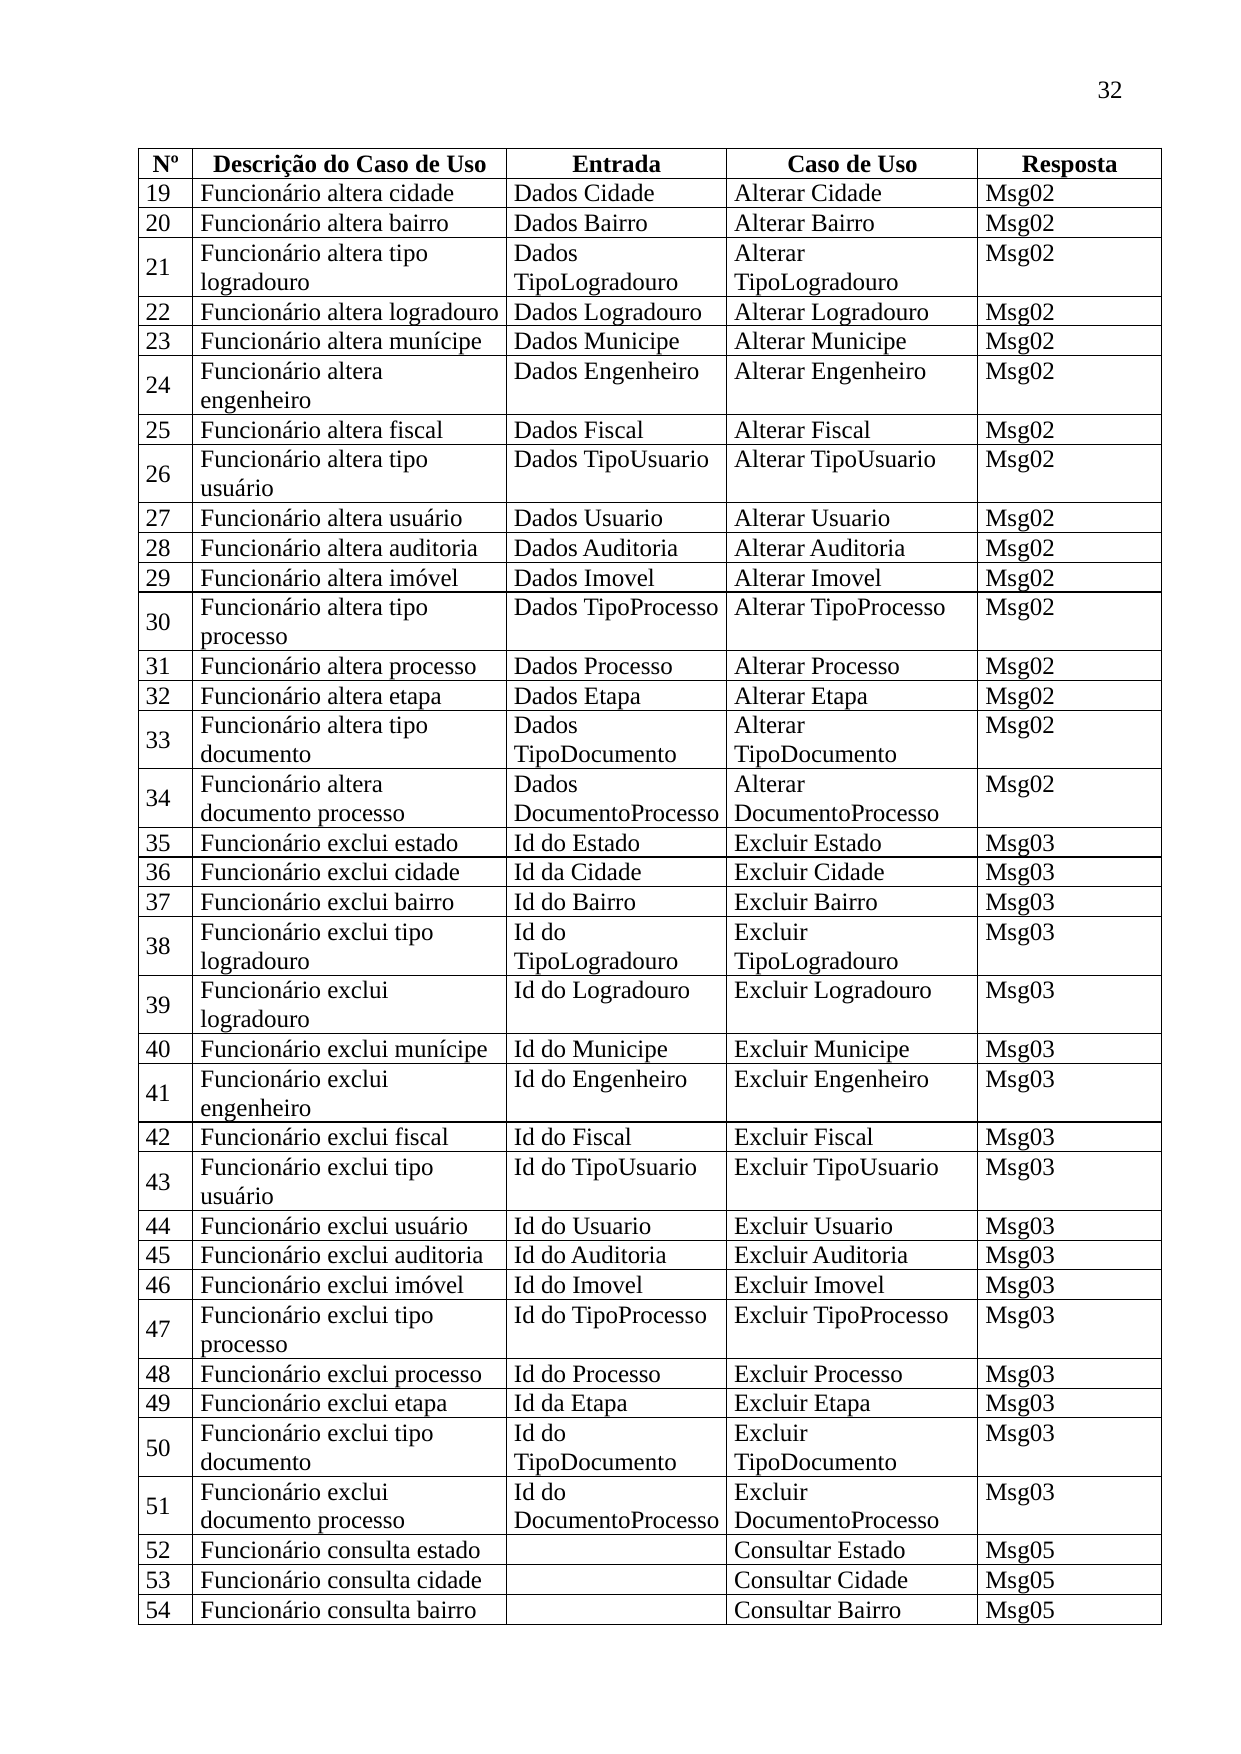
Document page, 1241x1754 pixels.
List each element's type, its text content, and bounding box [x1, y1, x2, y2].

table_cell Funcionário consulta cidade [193, 1565, 506, 1594]
table_cell 53 [139, 1565, 192, 1594]
table_cell Id do DocumentoProcesso [507, 1477, 726, 1534]
table_cell Funcionário exclui processo [193, 1359, 506, 1387]
table_cell Msg02 [978, 415, 1161, 443]
table_cell Funcionário altera processo [193, 651, 506, 680]
table_cell 43 [139, 1152, 192, 1210]
table_cell Dados TipoProcesso [507, 593, 726, 650]
table_cell 21 [139, 238, 192, 296]
table_cell Funcionário exclui tipo documento [193, 1418, 506, 1476]
table_cell 39 [139, 976, 192, 1033]
table_cell Funcionário consulta estado [193, 1535, 506, 1564]
table_cell 36 [139, 858, 192, 886]
table_cell 48 [139, 1359, 192, 1387]
table_cell Alterar Processo [727, 651, 977, 680]
table_cell Funcionário altera tipo logradouro [193, 238, 506, 296]
table_cell Msg03 [978, 1152, 1161, 1210]
table_cell Dados TipoUsuario [507, 445, 726, 502]
table_cell Excluir Logradouro [727, 976, 977, 1033]
table_cell Msg02 [978, 563, 1161, 591]
table_cell Funcionário exclui estado [193, 828, 506, 856]
table_cell Msg02 [978, 651, 1161, 680]
table_cell Msg03 [978, 1241, 1161, 1269]
table_cell 32 [139, 681, 192, 709]
table_cell Msg05 [978, 1535, 1161, 1564]
table_cell Consultar Bairro [727, 1595, 977, 1624]
table_cell 44 [139, 1211, 192, 1239]
table_cell Msg03 [978, 1389, 1161, 1417]
table_cell Funcionário altera tipo usuário [193, 445, 506, 502]
table_cell 33 [139, 711, 192, 768]
table_cell Id do Fiscal [507, 1123, 726, 1151]
table_cell 40 [139, 1034, 192, 1063]
table_cell Excluir Fiscal [727, 1123, 977, 1151]
table_cell Id do TipoDocumento [507, 1418, 726, 1476]
table_cell 23 [139, 326, 192, 355]
table_cell Funcionário altera logradouro [193, 297, 506, 325]
table_cell 34 [139, 769, 192, 827]
table_cell Alterar DocumentoProcesso [727, 769, 977, 827]
table_cell 31 [139, 651, 192, 680]
table_cell Excluir TipoDocumento [727, 1418, 977, 1476]
table_cell Id da Cidade [507, 858, 726, 886]
table_cell Funcionário exclui munícipe [193, 1034, 506, 1063]
table_cell Excluir Processo [727, 1359, 977, 1387]
table_cell Msg03 [978, 917, 1161, 974]
table_cell 45 [139, 1241, 192, 1269]
table_cell Funcionário exclui tipo logradouro [193, 917, 506, 974]
table_cell 52 [139, 1535, 192, 1564]
table_cell 29 [139, 563, 192, 591]
table_cell Id do Bairro [507, 887, 726, 916]
table_cell Alterar Auditoria [727, 533, 977, 562]
table_cell Funcionário altera documento processo [193, 769, 506, 827]
table_cell 27 [139, 503, 192, 532]
table_cell [507, 1595, 726, 1624]
table_cell Funcionário altera tipo documento [193, 711, 506, 768]
table_cell Funcionário altera fiscal [193, 415, 506, 443]
table_cell Dados Auditoria [507, 533, 726, 562]
table_cell Funcionário altera tipo processo [193, 593, 506, 650]
table_cell Dados DocumentoProcesso [507, 769, 726, 827]
table_cell 28 [139, 533, 192, 562]
table_cell Id do Processo [507, 1359, 726, 1387]
table_cell 22 [139, 297, 192, 325]
table_cell Msg03 [978, 976, 1161, 1033]
table_cell Dados Municipe [507, 326, 726, 355]
table_cell Consultar Cidade [727, 1565, 977, 1594]
table_cell Dados Fiscal [507, 415, 726, 443]
table_cell Msg03 [978, 1064, 1161, 1121]
table_cell Msg03 [978, 1270, 1161, 1299]
table_cell 50 [139, 1418, 192, 1476]
table_cell Msg03 [978, 1359, 1161, 1387]
table_cell 25 [139, 415, 192, 443]
table_cell Funcionário exclui documento processo [193, 1477, 506, 1534]
table_cell Msg05 [978, 1595, 1161, 1624]
table_cell Funcionário consulta bairro [193, 1595, 506, 1624]
table_cell Msg02 [978, 445, 1161, 502]
table_cell Dados Engenheiro [507, 356, 726, 414]
table_cell Id do Usuario [507, 1211, 726, 1239]
table_cell 49 [139, 1389, 192, 1417]
table_cell Id do TipoUsuario [507, 1152, 726, 1210]
table_cell Funcionário exclui engenheiro [193, 1064, 506, 1121]
table_cell Alterar Etapa [727, 681, 977, 709]
table_cell 30 [139, 593, 192, 650]
table_cell Excluir Usuario [727, 1211, 977, 1239]
table_cell Msg02 [978, 593, 1161, 650]
table_cell Excluir TipoUsuario [727, 1152, 977, 1210]
table_cell Funcionário altera engenheiro [193, 356, 506, 414]
table_cell 42 [139, 1123, 192, 1151]
table_cell Alterar Municipe [727, 326, 977, 355]
table_cell Excluir DocumentoProcesso [727, 1477, 977, 1534]
table_cell 54 [139, 1595, 192, 1624]
table_header Caso de Uso [727, 149, 977, 177]
table_cell Msg03 [978, 1211, 1161, 1239]
table_cell Funcionário altera auditoria [193, 533, 506, 562]
table_cell Funcionário altera munícipe [193, 326, 506, 355]
table_cell Funcionário exclui logradouro [193, 976, 506, 1033]
table_cell 41 [139, 1064, 192, 1121]
table_cell Msg02 [978, 533, 1161, 562]
table_cell Excluir Auditoria [727, 1241, 977, 1269]
table_cell Msg02 [978, 297, 1161, 325]
table_cell Dados Usuario [507, 503, 726, 532]
table_cell Funcionário altera bairro [193, 208, 506, 237]
table_cell Funcionário exclui tipo usuário [193, 1152, 506, 1210]
table_cell Msg02 [978, 208, 1161, 237]
table_cell 51 [139, 1477, 192, 1534]
table_cell Id do Auditoria [507, 1241, 726, 1269]
table_cell Msg03 [978, 1123, 1161, 1151]
table_cell Dados Bairro [507, 208, 726, 237]
table_cell Id do Logradouro [507, 976, 726, 1033]
table_cell Funcionário exclui etapa [193, 1389, 506, 1417]
table_cell Msg02 [978, 711, 1161, 768]
table_cell Excluir Imovel [727, 1270, 977, 1299]
table_cell Dados Etapa [507, 681, 726, 709]
table_cell Excluir Etapa [727, 1389, 977, 1417]
table_header Entrada [507, 149, 726, 177]
table_cell Funcionário exclui fiscal [193, 1123, 506, 1151]
table_cell Msg03 [978, 858, 1161, 886]
table_cell [507, 1565, 726, 1594]
table_cell Funcionário exclui tipo processo [193, 1300, 506, 1358]
table_cell Msg02 [978, 326, 1161, 355]
table_cell Dados TipoDocumento [507, 711, 726, 768]
table_cell Alterar Imovel [727, 563, 977, 591]
table_cell Funcionário altera etapa [193, 681, 506, 709]
table_cell Excluir Cidade [727, 858, 977, 886]
table_cell Id do Estado [507, 828, 726, 856]
table_cell 46 [139, 1270, 192, 1299]
table_cell Alterar TipoLogradouro [727, 238, 977, 296]
table_header Nº [139, 149, 192, 177]
table_header Resposta [978, 149, 1161, 177]
table_cell Dados Imovel [507, 563, 726, 591]
table_cell Alterar TipoUsuario [727, 445, 977, 502]
table_cell Dados Processo [507, 651, 726, 680]
table_cell Id do Imovel [507, 1270, 726, 1299]
table_cell Excluir TipoLogradouro [727, 917, 977, 974]
table_cell 47 [139, 1300, 192, 1358]
table_cell Msg03 [978, 828, 1161, 856]
table_header Descrição do Caso de Uso [193, 149, 506, 177]
table_cell Funcionário exclui usuário [193, 1211, 506, 1239]
table_cell [507, 1535, 726, 1564]
table_cell Alterar Fiscal [727, 415, 977, 443]
table_cell Alterar Usuario [727, 503, 977, 532]
table_cell Excluir Municipe [727, 1034, 977, 1063]
table_cell Excluir TipoProcesso [727, 1300, 977, 1358]
table_cell Alterar TipoProcesso [727, 593, 977, 650]
table_cell Id do TipoProcesso [507, 1300, 726, 1358]
table_cell Msg02 [978, 769, 1161, 827]
table_cell Funcionário exclui cidade [193, 858, 506, 886]
table_cell Funcionário exclui auditoria [193, 1241, 506, 1269]
table_cell Consultar Estado [727, 1535, 977, 1564]
table_cell Alterar TipoDocumento [727, 711, 977, 768]
table_cell Dados Cidade [507, 179, 726, 207]
table_cell Alterar Cidade [727, 179, 977, 207]
table_cell Id do Municipe [507, 1034, 726, 1063]
table_cell 38 [139, 917, 192, 974]
table_cell Funcionário exclui imóvel [193, 1270, 506, 1299]
table_cell Alterar Engenheiro [727, 356, 977, 414]
table_cell Dados TipoLogradouro [507, 238, 726, 296]
table_cell Funcionário altera cidade [193, 179, 506, 207]
table_cell Msg03 [978, 887, 1161, 916]
table_cell Msg03 [978, 1477, 1161, 1534]
table_cell Excluir Bairro [727, 887, 977, 916]
table_cell Funcionário exclui bairro [193, 887, 506, 916]
table_cell Msg03 [978, 1418, 1161, 1476]
table_cell Msg02 [978, 238, 1161, 296]
table_cell Alterar Bairro [727, 208, 977, 237]
table_cell Excluir Estado [727, 828, 977, 856]
table_cell Msg03 [978, 1034, 1161, 1063]
table_cell Msg02 [978, 503, 1161, 532]
table_cell Alterar Logradouro [727, 297, 977, 325]
table_cell 35 [139, 828, 192, 856]
table_cell Id do Engenheiro [507, 1064, 726, 1121]
table_cell 24 [139, 356, 192, 414]
table_cell 37 [139, 887, 192, 916]
table_cell Id da Etapa [507, 1389, 726, 1417]
table_cell 20 [139, 208, 192, 237]
table_cell Msg05 [978, 1565, 1161, 1594]
table_cell 19 [139, 179, 192, 207]
table_cell Msg02 [978, 356, 1161, 414]
table_cell Msg02 [978, 179, 1161, 207]
table_cell Msg03 [978, 1300, 1161, 1358]
table_cell Excluir Engenheiro [727, 1064, 977, 1121]
table_cell Msg02 [978, 681, 1161, 709]
table_cell Dados Logradouro [507, 297, 726, 325]
table_cell Id do TipoLogradouro [507, 917, 726, 974]
table_cell Funcionário altera imóvel [193, 563, 506, 591]
table_cell 26 [139, 445, 192, 502]
table_cell Funcionário altera usuário [193, 503, 506, 532]
